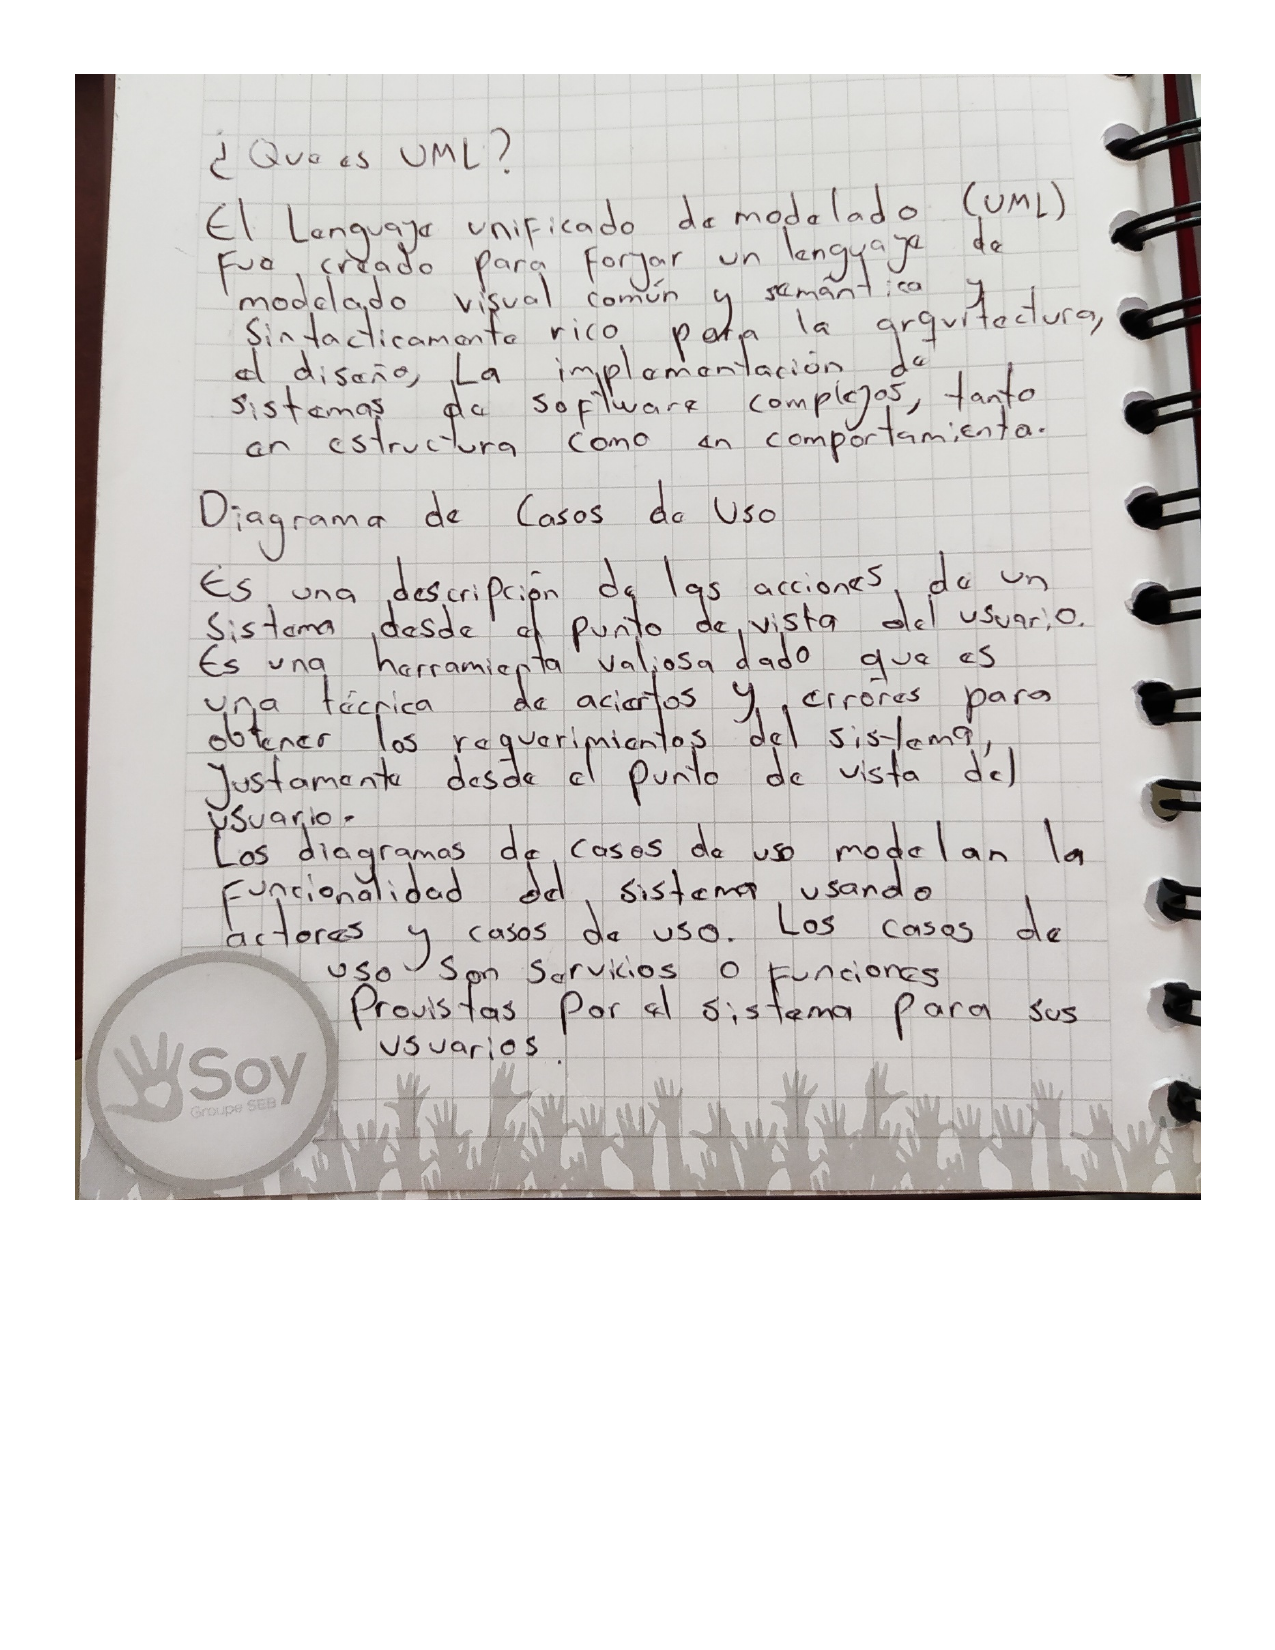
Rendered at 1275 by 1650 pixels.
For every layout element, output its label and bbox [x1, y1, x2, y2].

picture [75, 74, 1201, 1200]
